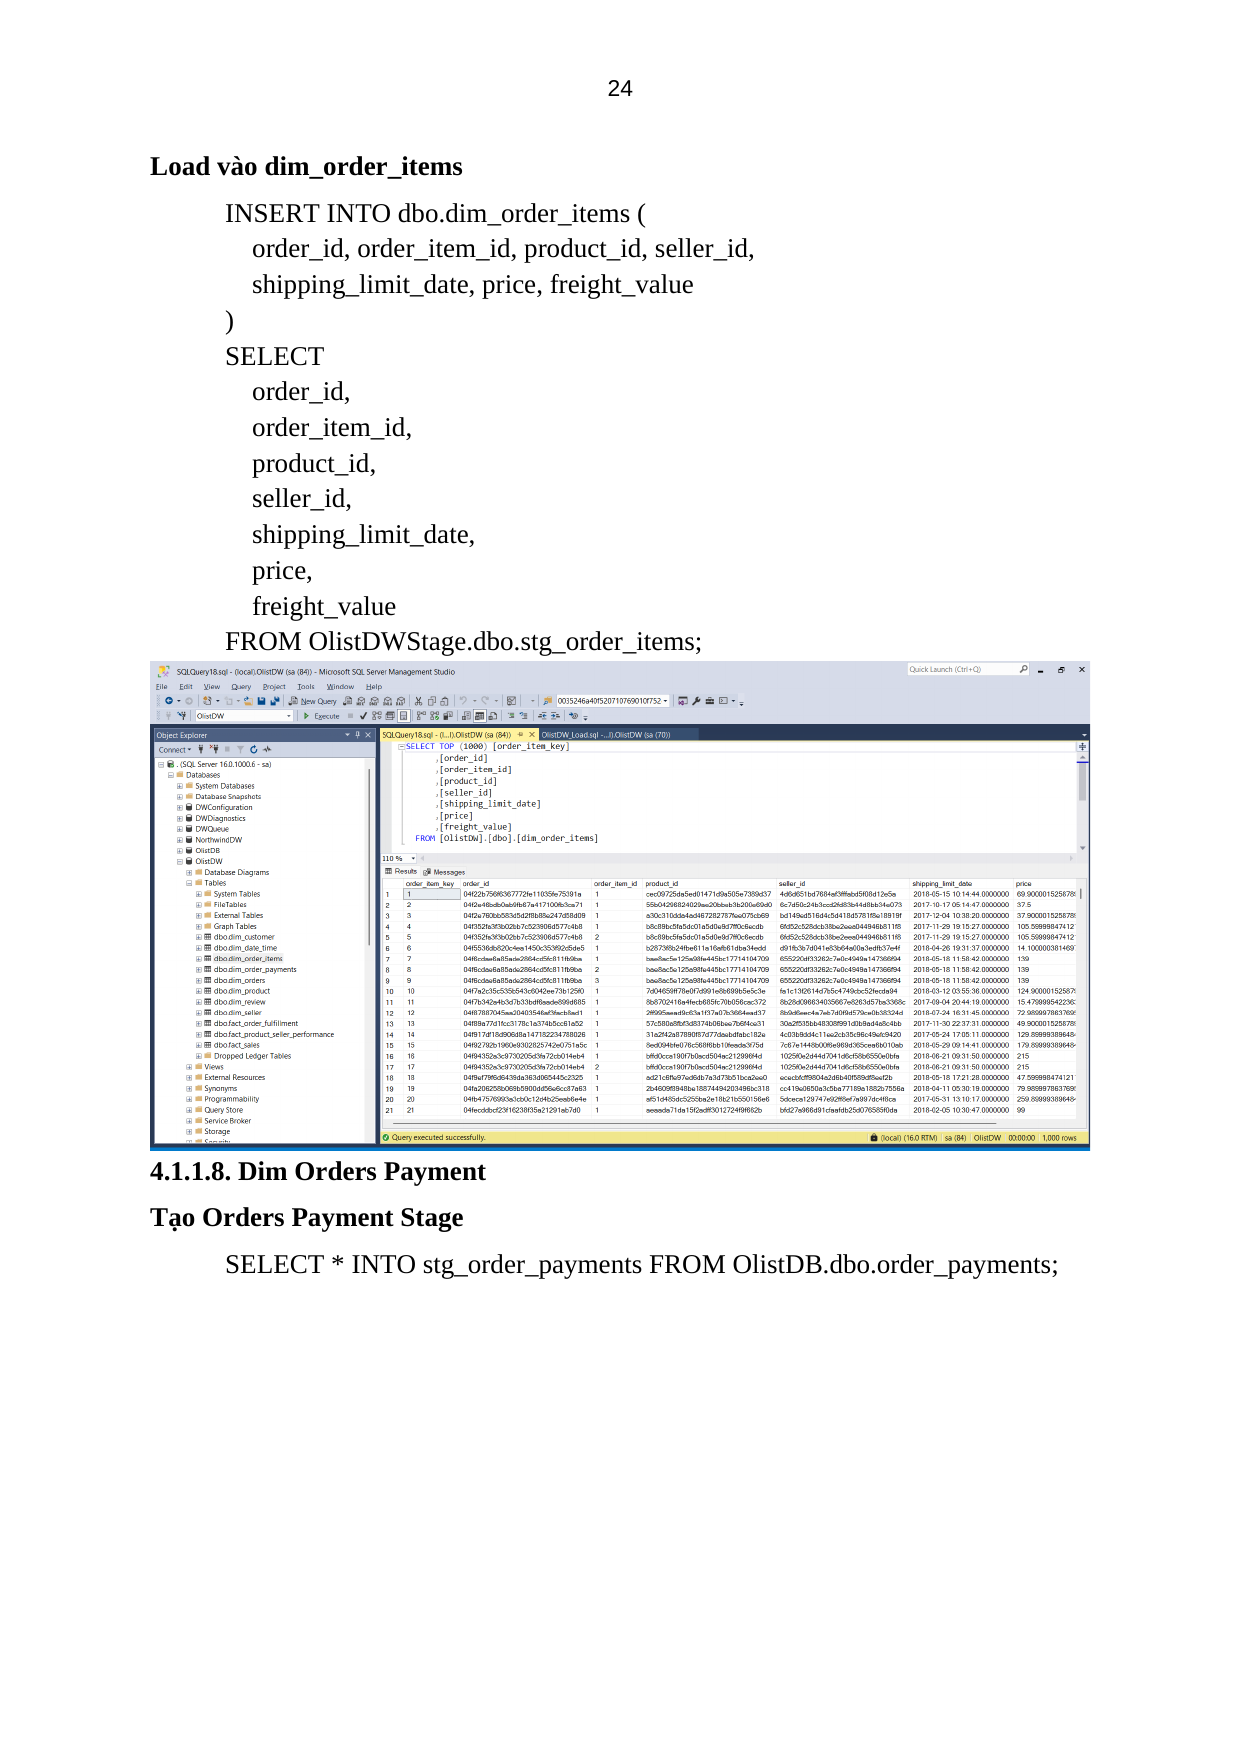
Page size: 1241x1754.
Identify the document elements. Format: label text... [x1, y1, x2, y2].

text freight_value [225, 590, 1090, 621]
picture [150, 661, 1091, 1151]
text SELECT * INTO stg_order_payments FROM OlistDB.dbo.order_payments; [150, 1248, 1090, 1279]
text seller_id, [225, 482, 1090, 514]
text shipping_limit_date, [225, 518, 1090, 549]
text Load vào dim_order_items [150, 150, 1090, 181]
text 4.1.1.8. Dim Orders Payment [150, 1154, 1090, 1186]
text order_id, [225, 375, 1090, 406]
text Tạo Orders Payment Stage [150, 1201, 1090, 1232]
text price, [225, 554, 1090, 585]
text INSERT INTO dbo.dim_order_items ( [225, 197, 1090, 228]
text order_item_id, [225, 411, 1090, 442]
text FROM OlistDWStage.dbo.stg_order_items; [225, 625, 1090, 657]
text ) [225, 304, 1090, 335]
text order_id, order_item_id, product_id, seller_id, [225, 232, 1090, 263]
text SELECT [225, 339, 1090, 371]
text product_id, [225, 447, 1090, 478]
text shipping_limit_date, price, freight_value [225, 268, 1090, 299]
